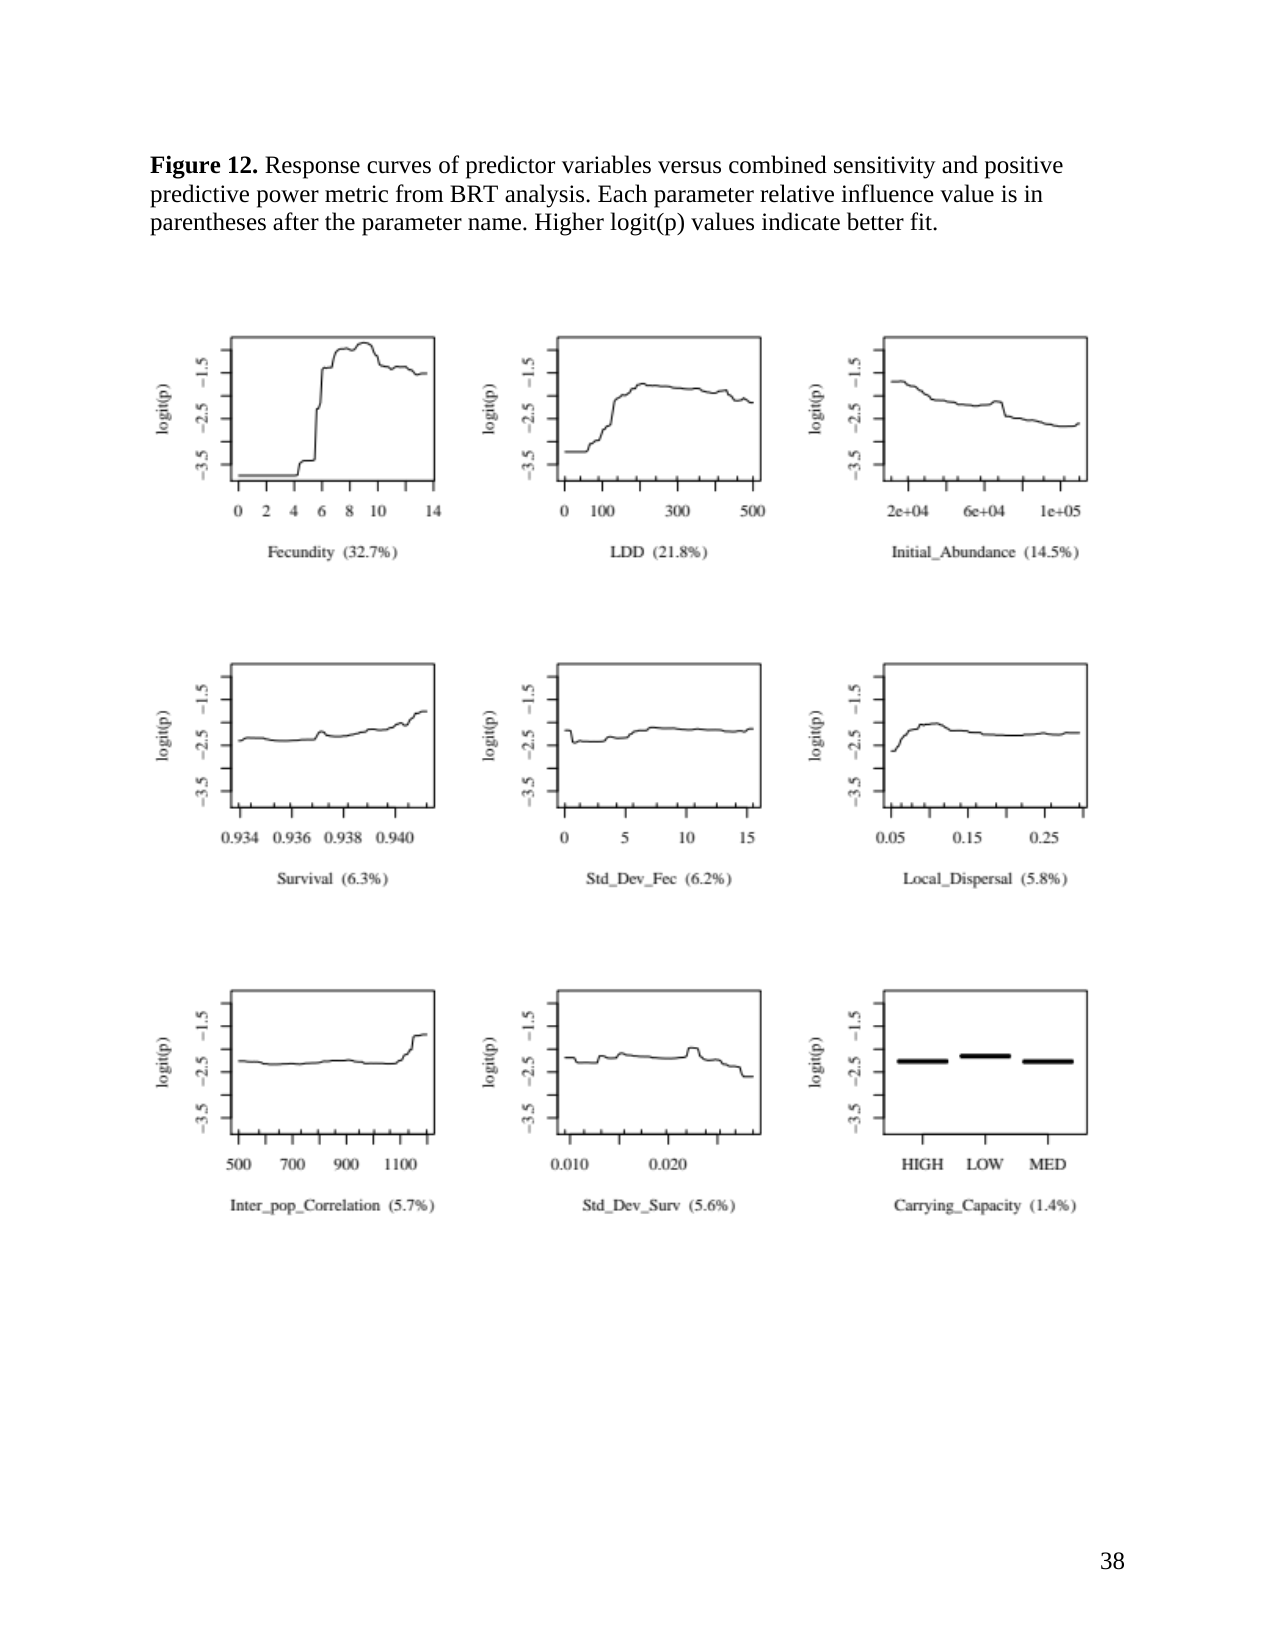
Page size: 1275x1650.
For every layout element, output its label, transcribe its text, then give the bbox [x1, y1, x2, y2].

text Figure 12. Response curves of predictor variables versus combined sensitivity and positive predictive power metric from BRT analysis. Each parameter relative influence value is in parentheses after the parameter name. Higher logit(p) values indicate better fit. [150, 150, 1125, 236]
